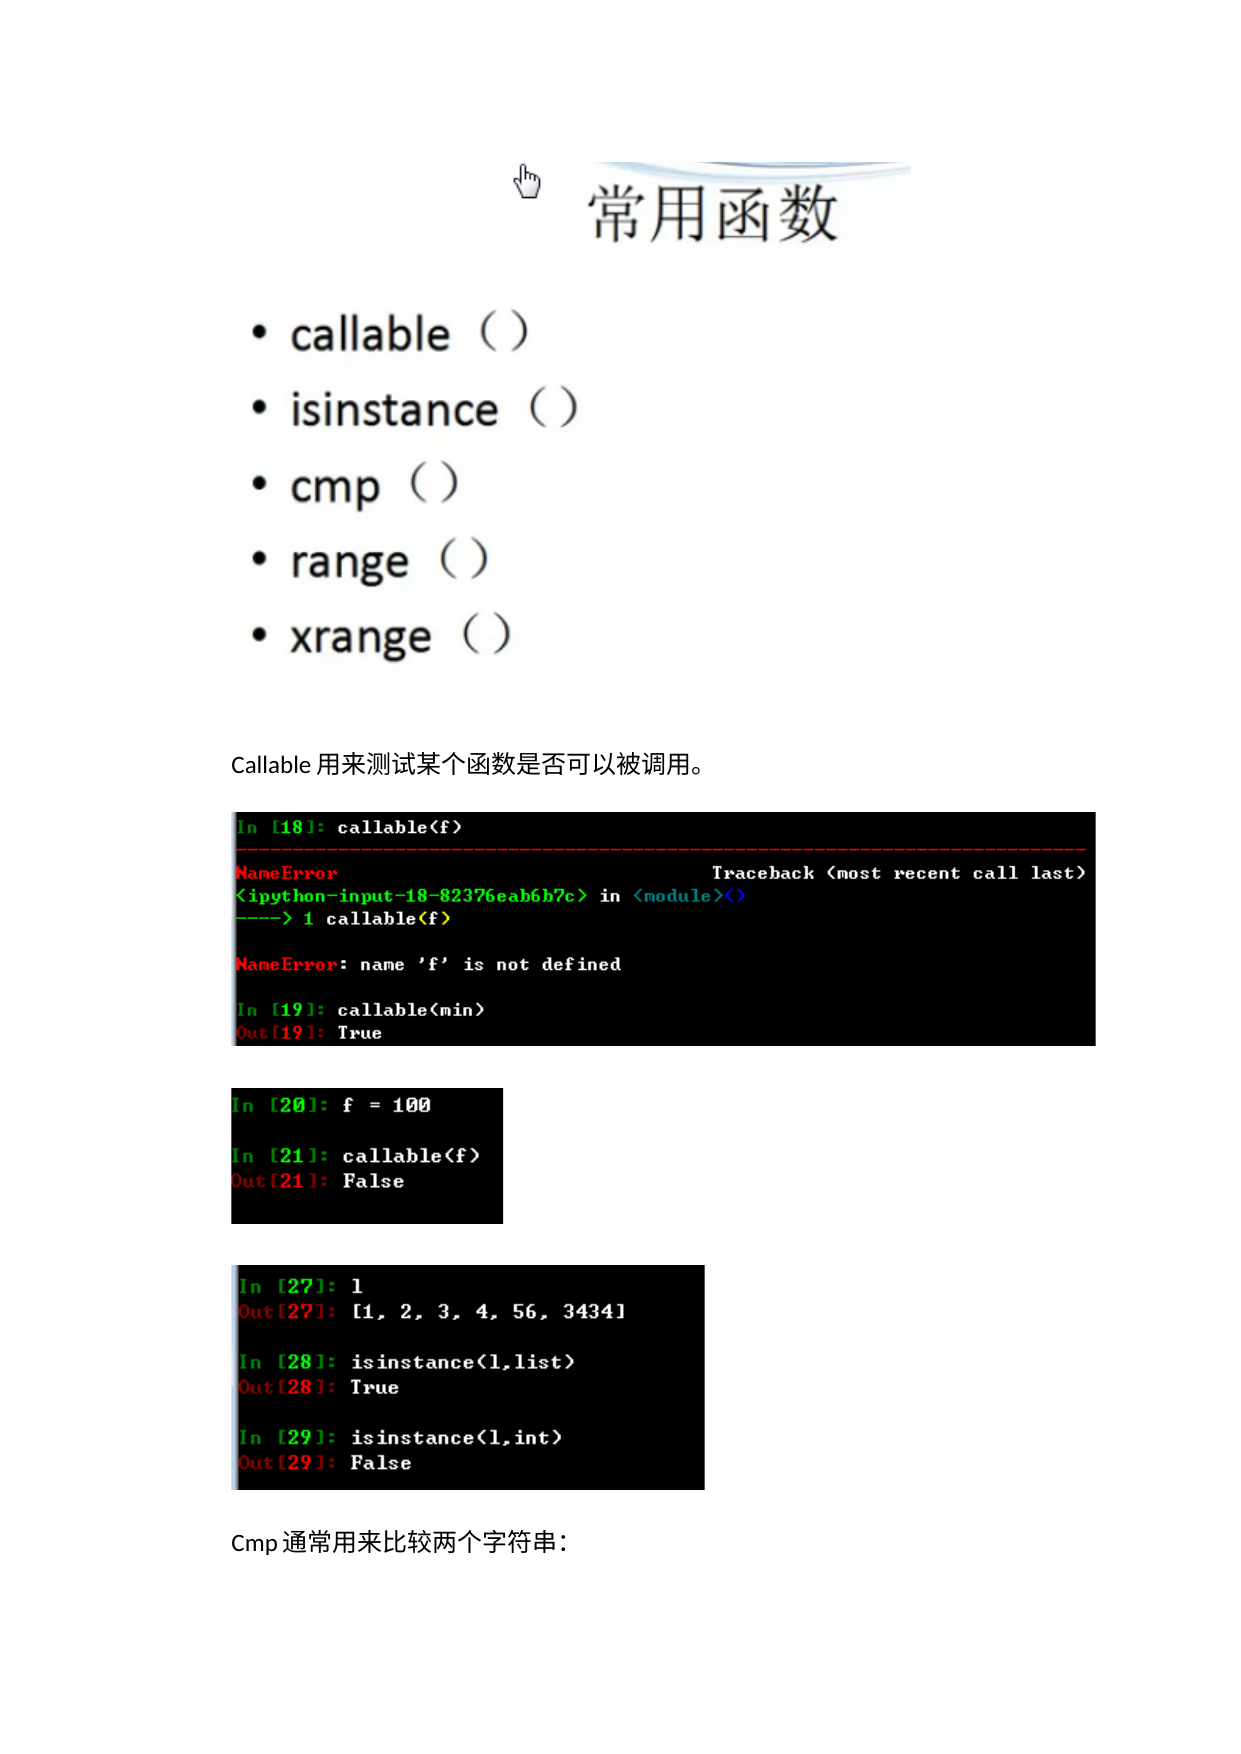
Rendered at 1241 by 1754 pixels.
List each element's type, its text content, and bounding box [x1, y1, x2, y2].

picture [231, 162, 911, 684]
picture [231, 1088, 504, 1224]
picture [231, 812, 1096, 1046]
picture [231, 1265, 705, 1490]
text Cmp通常用来比较两个字符串： [187, 1508, 1053, 1573]
text Callable用来测试某个函数是否可以被调用。 [187, 730, 1053, 795]
